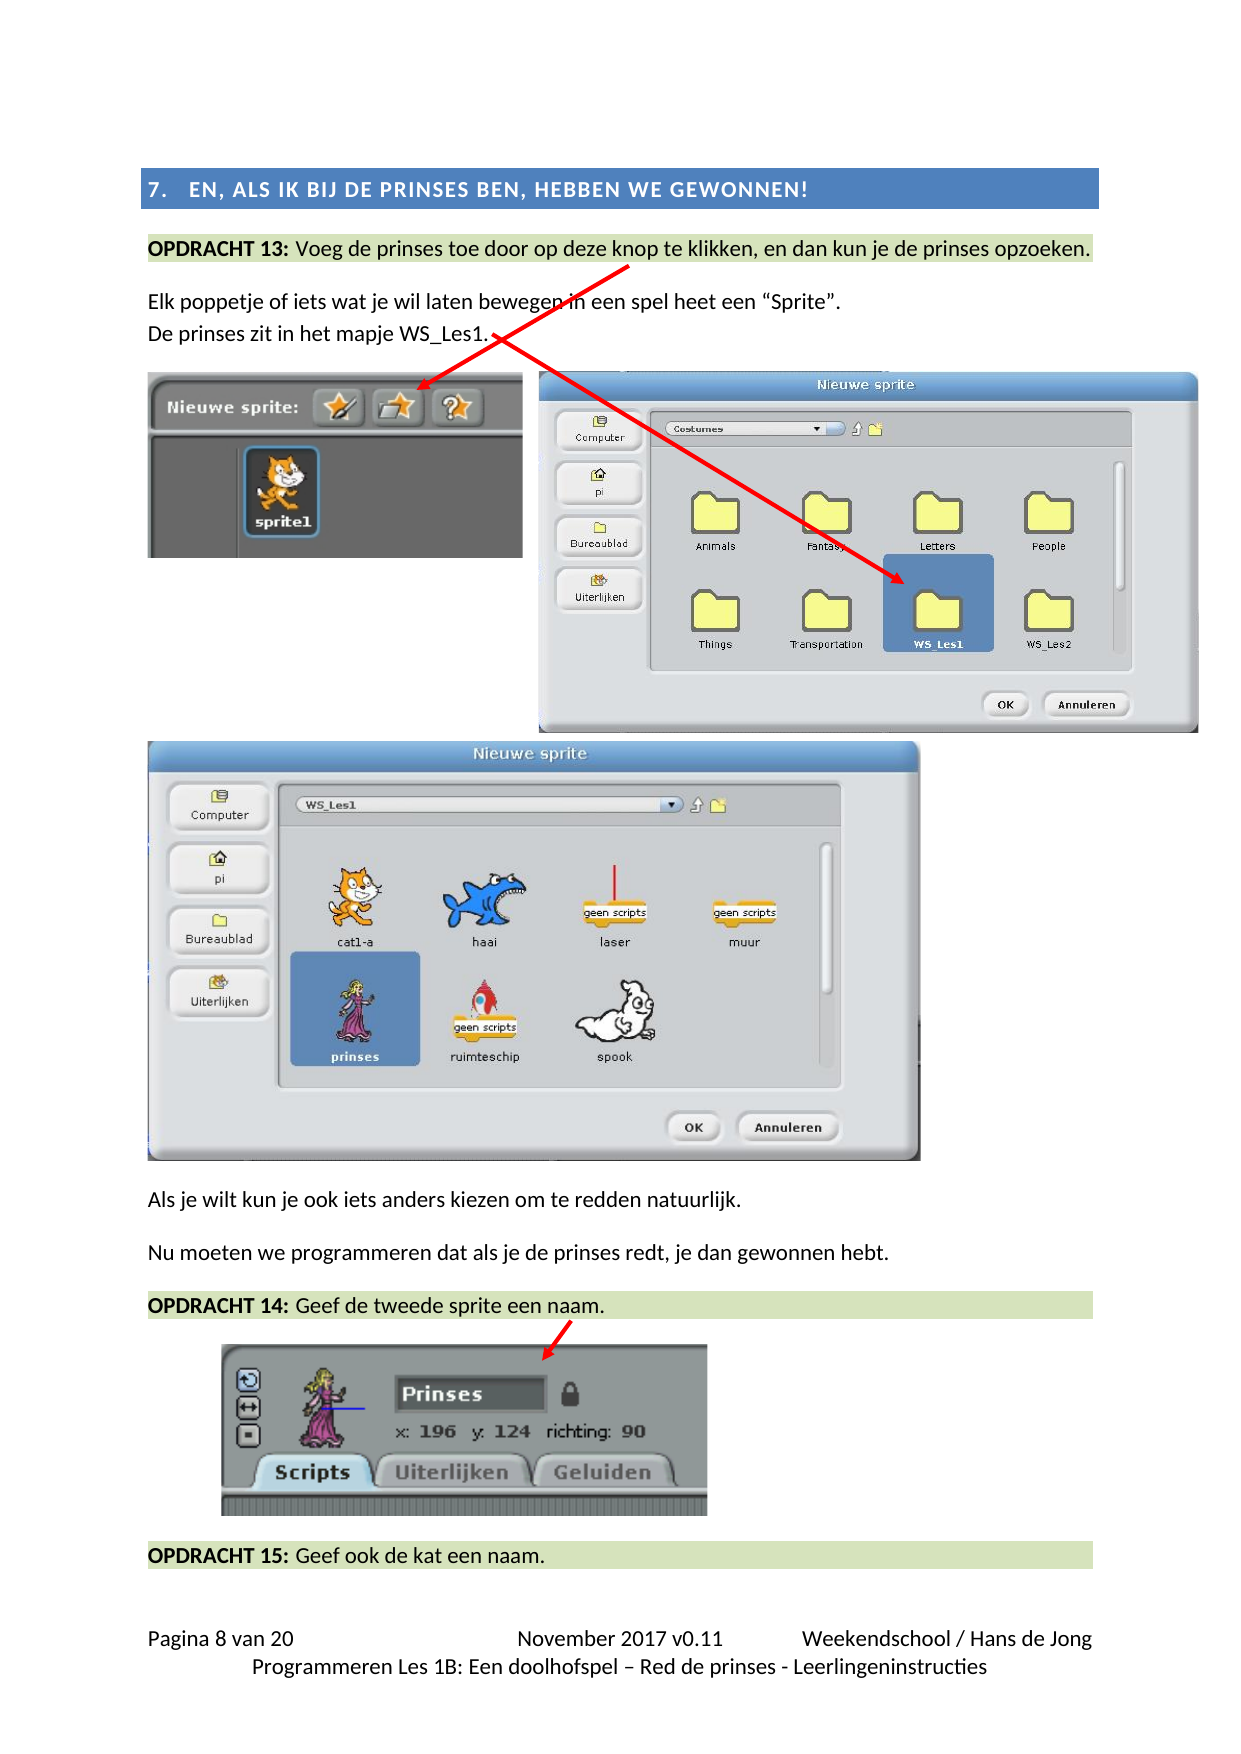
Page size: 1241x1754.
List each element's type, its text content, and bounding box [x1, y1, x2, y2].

text Geef ook de kat een naam. [148, 1541, 1093, 1569]
text Nu moeten we programmeren dat als je de prinses redt, je dan gewonnen hebt. [148, 1238, 1093, 1266]
text Als je wilt kun je ook iets anders kiezen om te redden natuurlijk. [148, 1185, 1093, 1213]
text Elk poppetje of iets wat je wil laten bewegen in een spel heet een “Sprite”. De prinses zit in het mapje WS_Les1. [508, 287, 1093, 347]
text Geef de tweede sprite een naam. [148, 1291, 1093, 1319]
text Voeg de prinses toe door op deze knop te klikken, en dan kun je de prinses opzoeken. [148, 234, 1093, 262]
text Elk poppetje of iets wat je wil laten bewegen in een spel heet een “Sprite”. De prinses zit in het mapje WS_Les1. [148, 287, 586, 347]
subtitle En, als ik bij de prinses ben, hebben we gewonnen! [148, 175, 1093, 203]
picture [147, 741, 921, 1161]
picture [147, 372, 523, 558]
picture [221, 1344, 708, 1516]
picture [538, 371, 1199, 733]
